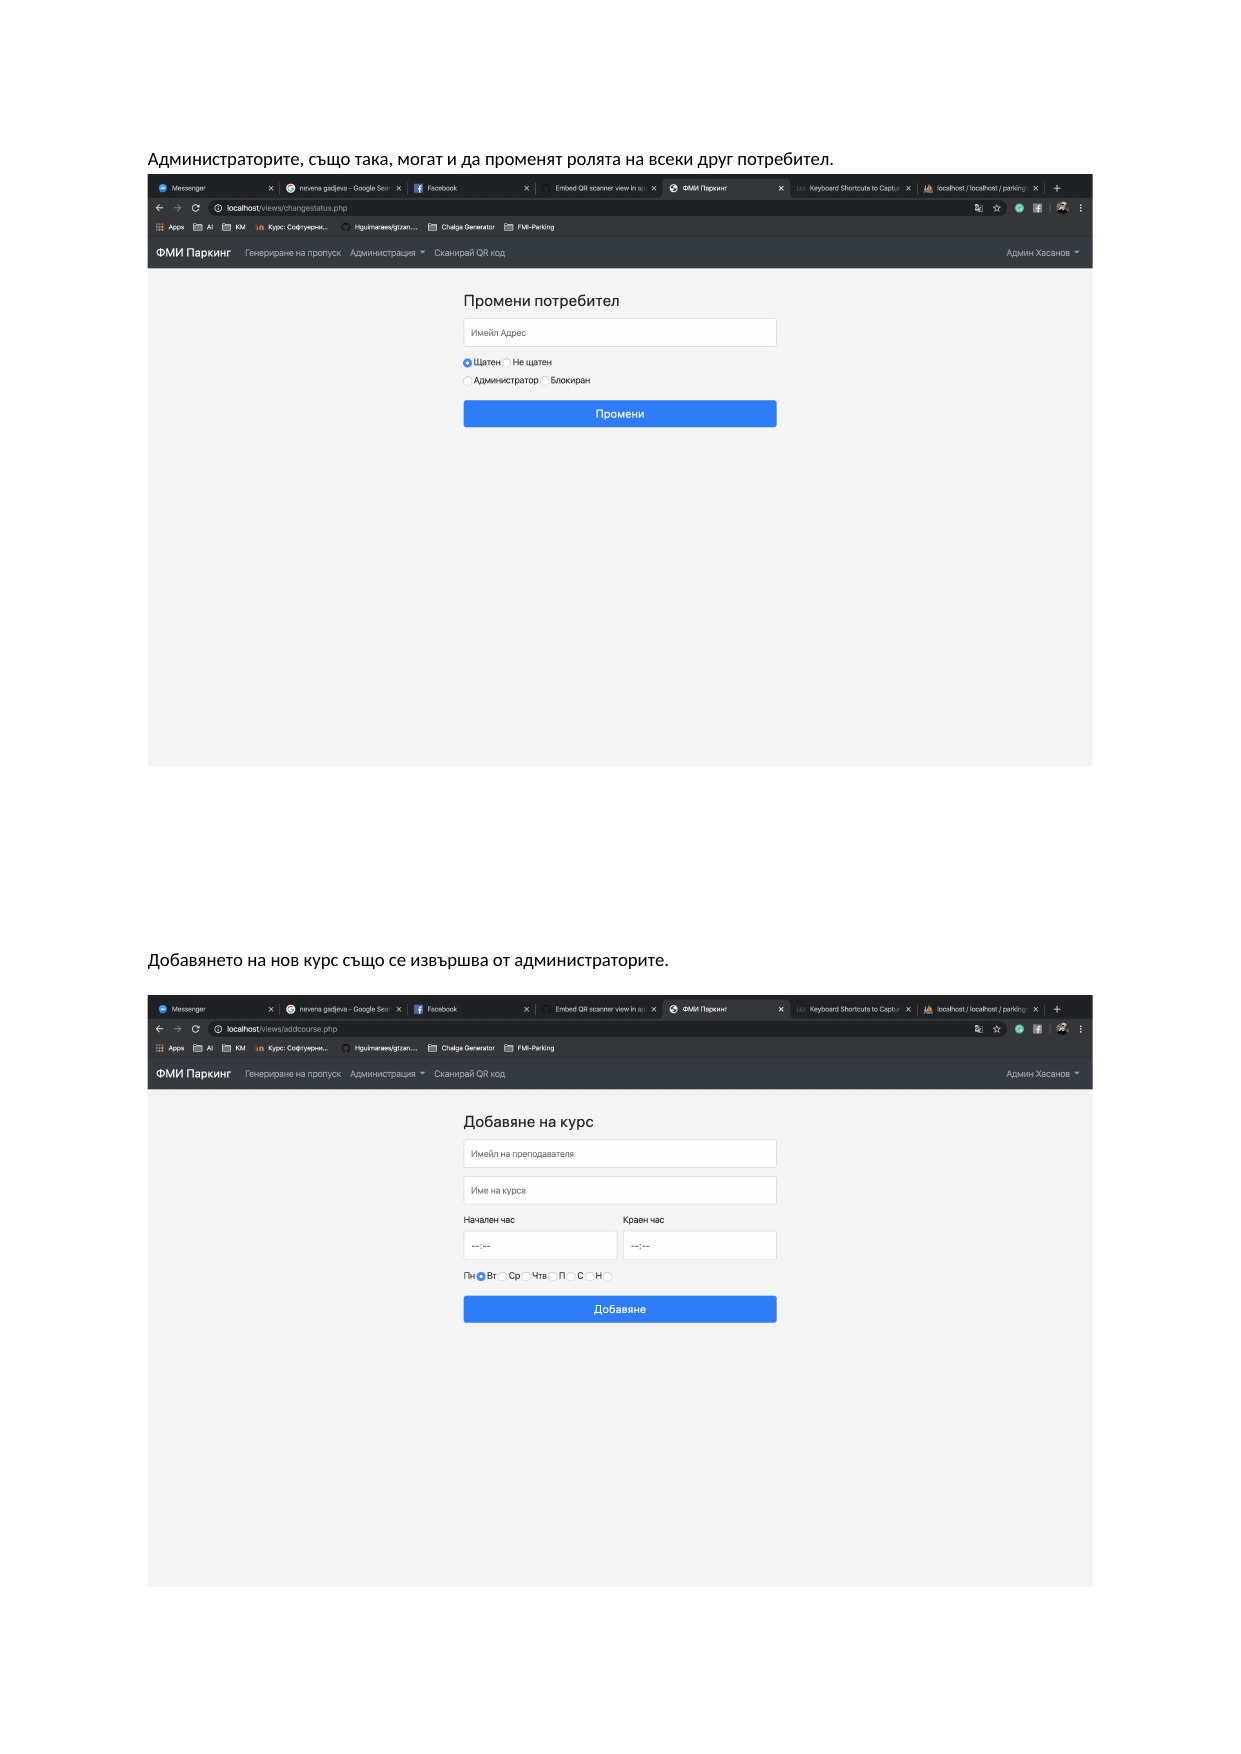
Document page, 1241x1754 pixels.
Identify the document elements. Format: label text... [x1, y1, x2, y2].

picture [147, 995, 1093, 1587]
text Добавянето на нов курс също се извършва от администраторите. [148, 790, 1093, 971]
text Администраторите, също така, могат и да променят ролята на всеки друг потребител. [148, 148, 1093, 174]
picture [147, 174, 1093, 766]
